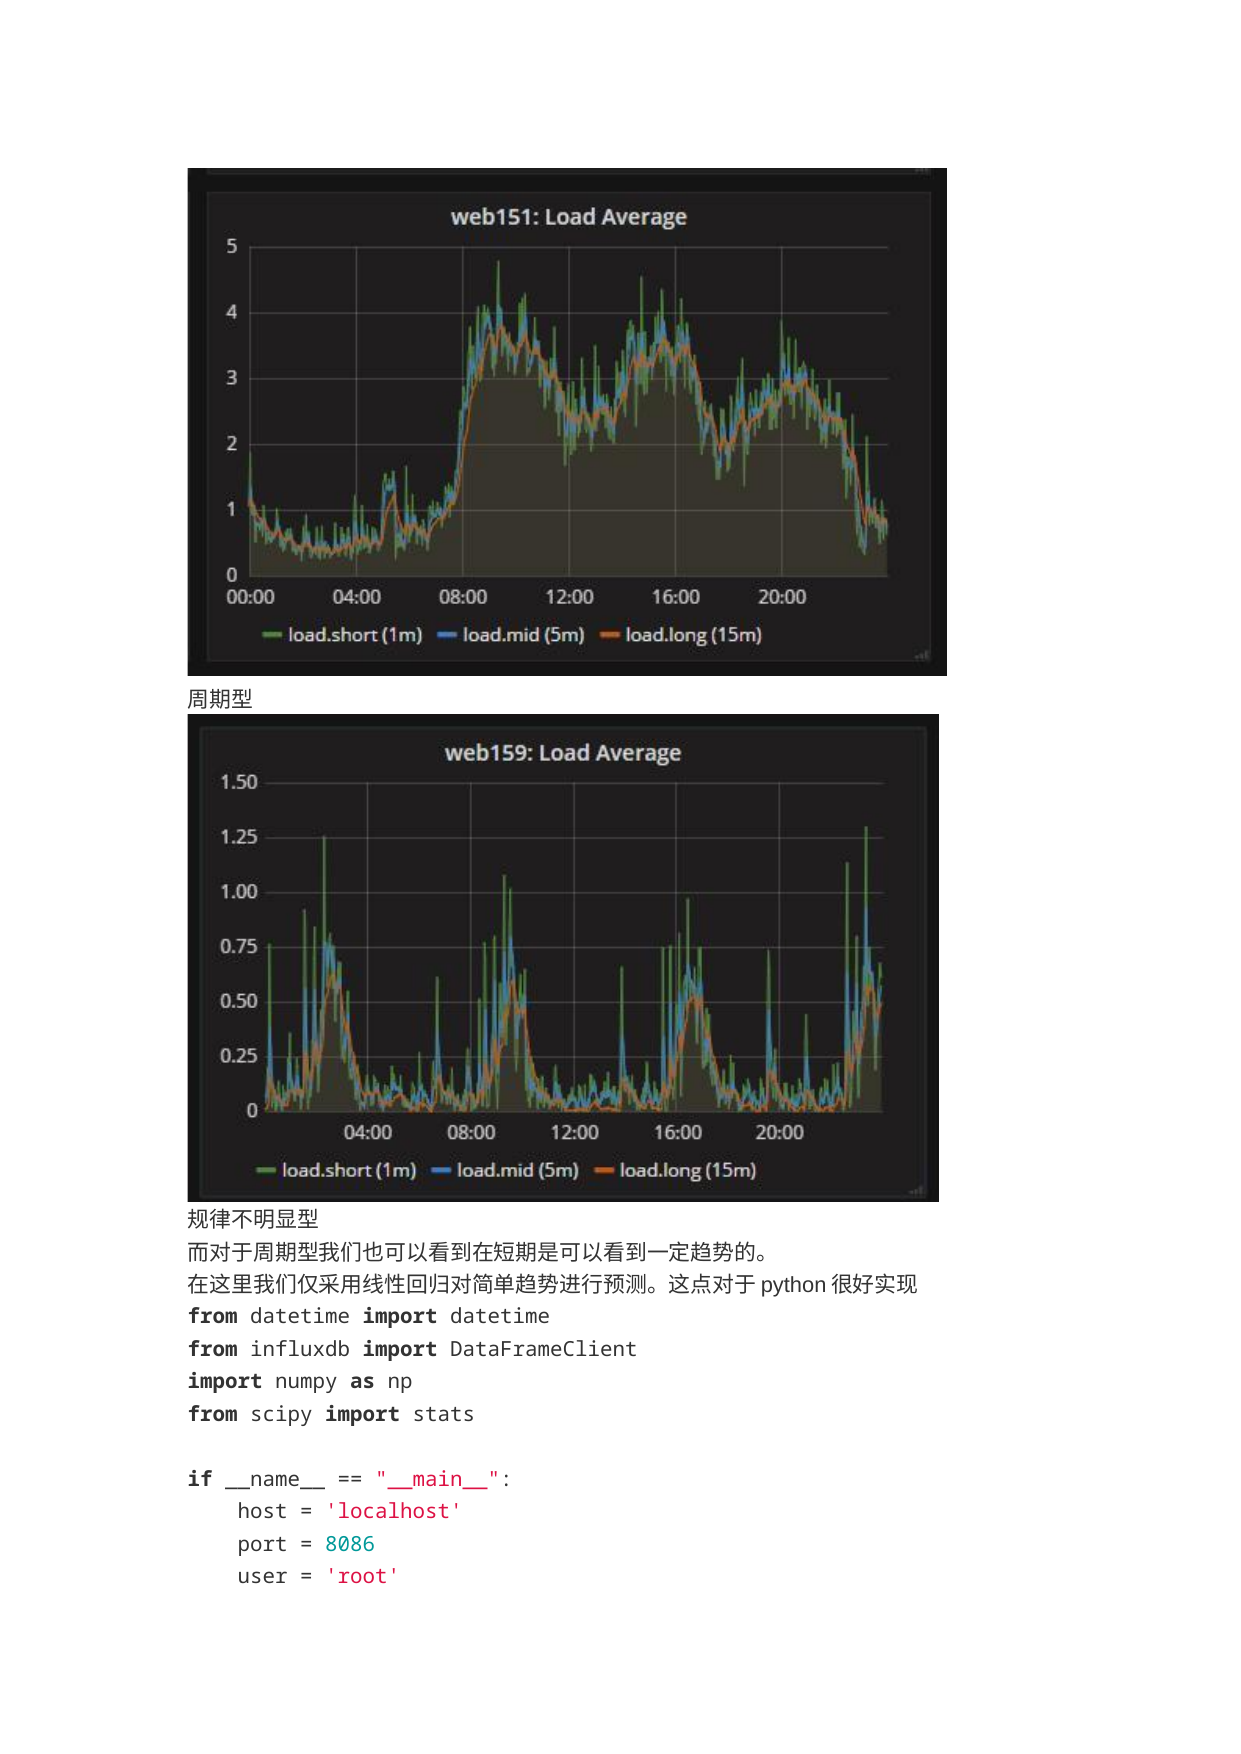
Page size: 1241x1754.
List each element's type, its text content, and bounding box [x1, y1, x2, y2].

text import numpy as np [187, 1364, 1053, 1397]
text 周期型 [187, 682, 1053, 714]
picture [187, 714, 939, 1202]
text 规律不明显型 [187, 1202, 1053, 1234]
text host = 'localhost' [187, 1494, 1053, 1527]
text from influxdb import DataFrameClient [187, 1332, 1053, 1364]
text 而对于周期型我们也可以看到在短期是可以看到一定趋势的。 [187, 1234, 1053, 1267]
text from datetime import datetime [187, 1299, 1053, 1332]
text port = 8086 [187, 1527, 1053, 1559]
picture [187, 168, 947, 676]
text from scipy import stats [187, 1397, 1053, 1429]
text 在这里我们仅采用线性回归对简单趋势进行预测。这点对于python很好实现 [187, 1267, 1053, 1299]
text if __name__ == "__main__": [187, 1462, 1053, 1494]
text user = 'root' [187, 1559, 1053, 1592]
